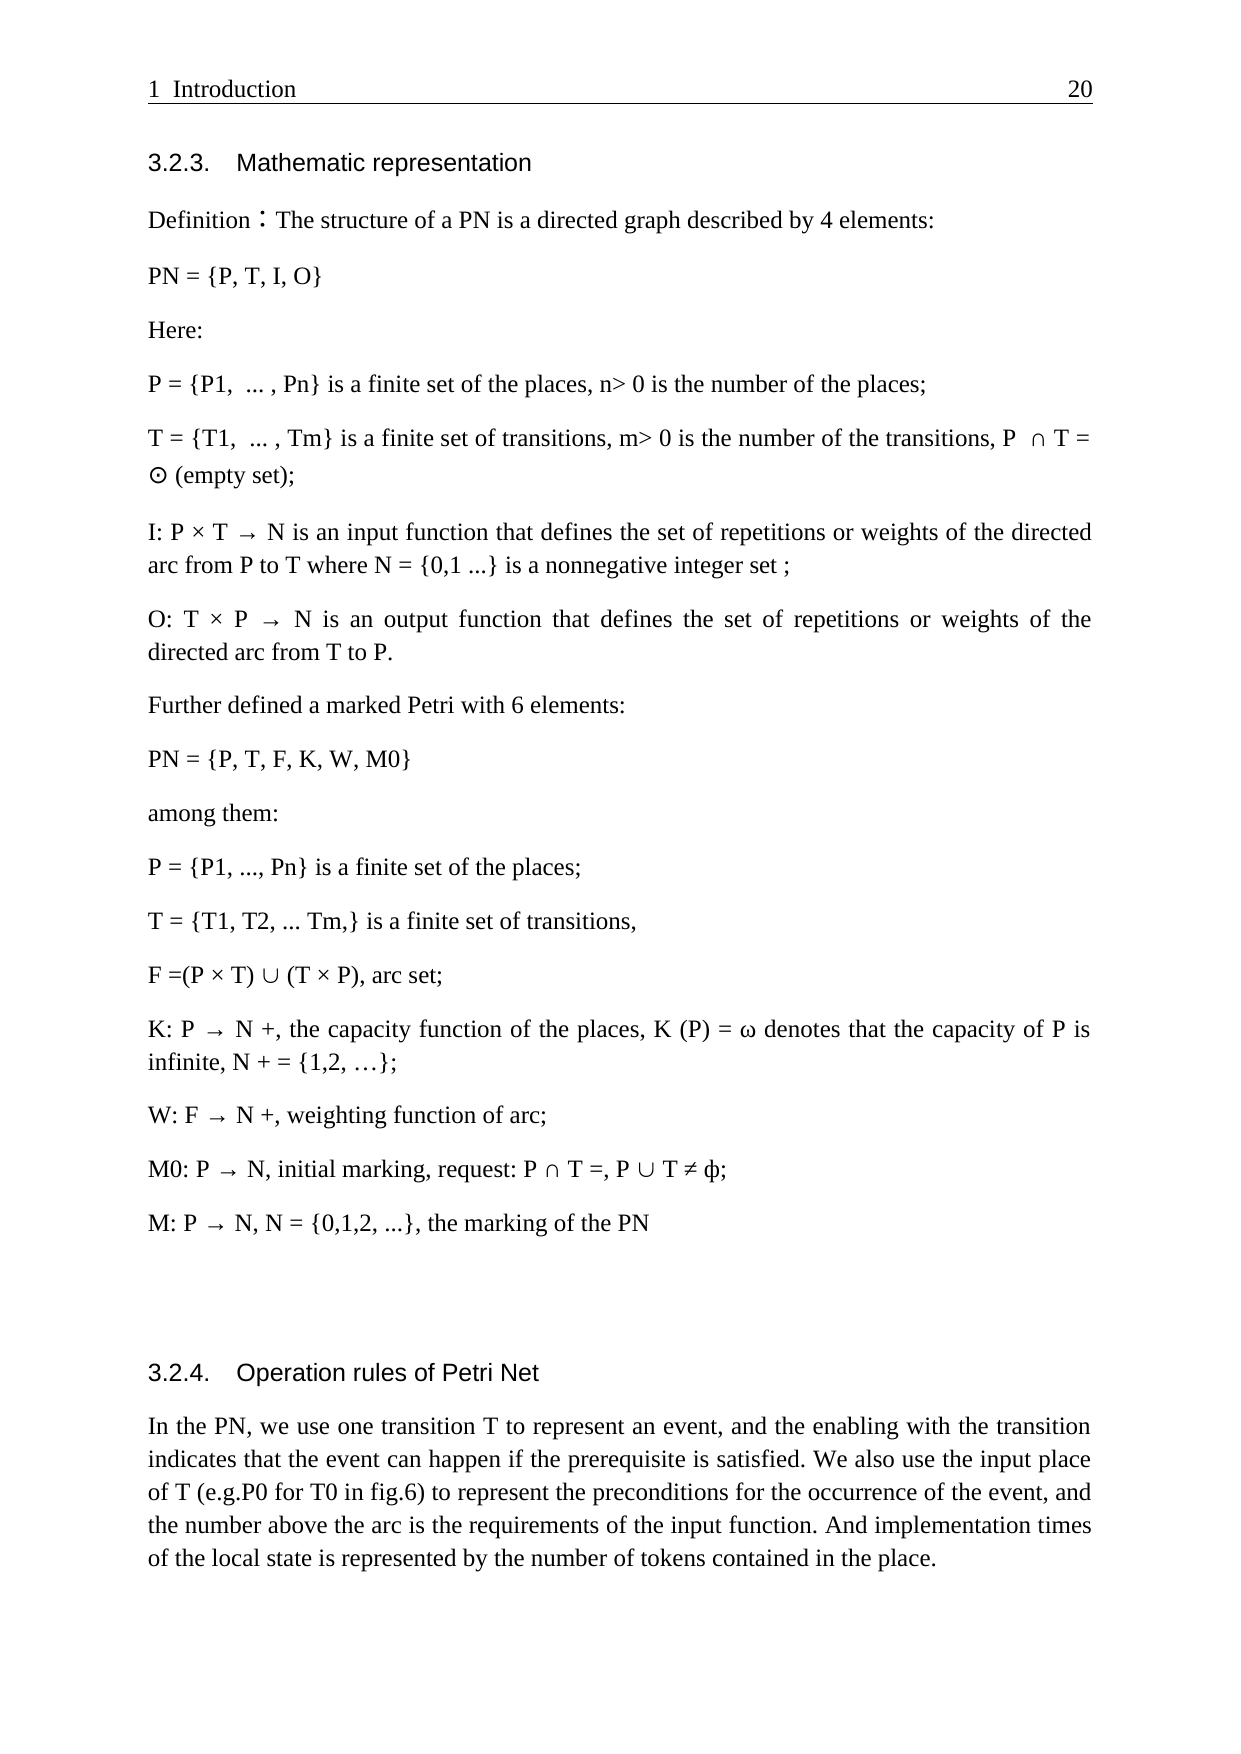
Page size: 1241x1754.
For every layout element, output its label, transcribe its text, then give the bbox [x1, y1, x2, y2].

text K: P → N +, the capacity function of the places, K (P) = ω denotes that the capacity of P is infinite, N + = {1,2, …}; [148, 1014, 1093, 1075]
title Mathematic representation [148, 148, 1093, 176]
text P = {P1, ... , Pn} is a finite set of the places, n> 0 is the number of the places; [148, 369, 1093, 398]
text Further defined a marked Petri with 6 elements: [148, 691, 1093, 719]
text PN = {P, T, I, O} [148, 261, 1093, 290]
text F =(P × T) ∪ (T × P), arc set; [148, 960, 1093, 988]
text among them: [148, 798, 1093, 827]
title Operation rules of Petri Net [148, 1358, 1093, 1386]
text In the PN, we use one transition T to represent an event, and the enabling with the transition indicates that the event can happen if the prerequisite is satisfied. We also use the input place of T (e.g.P0 for T0 in fig.6) to represent the preconditions for the occurrence of the event, and the number above the arc is the requirements of the input function. And implementation times of the local state is represented by the number of tokens contained in the place. [148, 1411, 1093, 1572]
text M0: P → N, initial marking, request: P ∩ T =, P ∪ T ≠ ф; [148, 1154, 1093, 1183]
text T = {T1, ... , Tm} is a finite set of transitions, m> 0 is the number of the transitions, P ∩ T = ⊙ (empty set); [148, 423, 1093, 491]
text Definition：The structure of a PN is a directed graph described by 4 elements: [148, 201, 1093, 235]
text O: T × P → N is an output function that defines the set of repetitions or weights of the directed arc from T to P. [148, 604, 1093, 665]
text W: F → N +, weighting function of arc; [148, 1101, 1093, 1129]
text PN = {P, T, F, K, W, M0} [148, 744, 1093, 773]
text M: P → N, N = {0,1,2, ...}, the marking of the PN [148, 1208, 1093, 1237]
text P = {P1, ..., Pn} is a finite set of the places; [148, 852, 1093, 881]
text I: P × T → N is an input function that defines the set of repetitions or weights of the directed arc from P to T where N = {0,1 ...} is a nonnegative integer set ; [148, 517, 1093, 578]
text Here: [148, 315, 1093, 344]
text T = {T1, T2, ... Tm,} is a finite set of transitions, [148, 906, 1093, 935]
